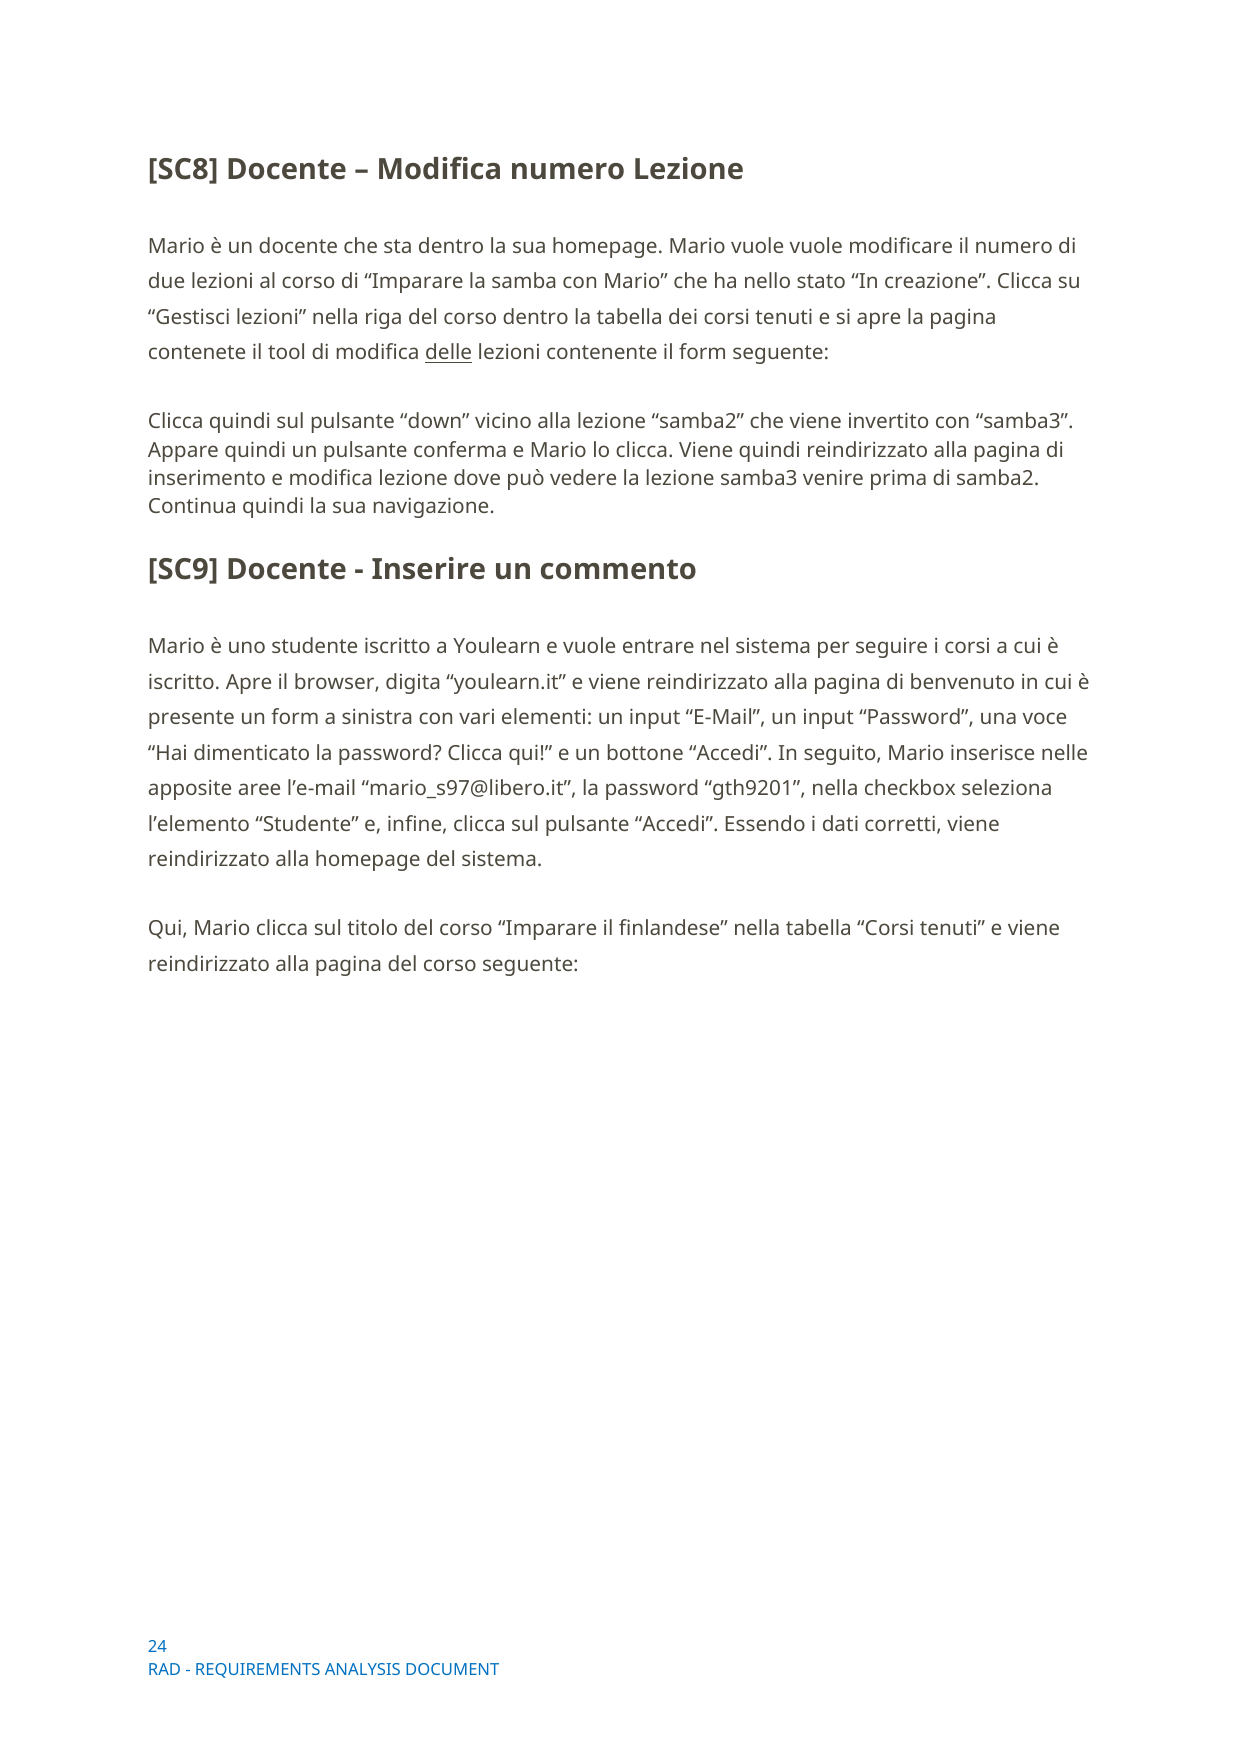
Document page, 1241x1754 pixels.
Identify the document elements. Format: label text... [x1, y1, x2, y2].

text [SC8] Docente – Modifica numero Lezione [148, 148, 1092, 188]
text Mario è uno studente iscritto a Youlearn e vuole entrare nel sistema per seguire i corsi a cui è iscritto. Apre il browser, digita “youlearn.it” e viene reindirizzato alla pagina di benvenuto in cui è presente un form a sinistra con vari elementi: un input “E-Mail”, un input “Password”, una voce “Hai dimenticato la password? Clicca qui!” e un bottone “Accedi”. In seguito, Mario inserisce nelle apposite aree l’e-mail “mario_s97@libero.it”, la password “gth9201”, nella checkbox seleziona l’elemento “Studente” e, infine, clicca sul pulsante “Accedi”. Essendo i dati corretti, viene reindirizzato alla homepage del sistema. [148, 631, 1092, 873]
text Mario è un docente che sta dentro la sua homepage. Mario vuole vuole modificare il numero di due lezioni al corso di “Imparare la samba con Mario” che ha nello stato “In creazione”. Clicca su “Gestisci lezioni” nella riga del corso dentro la tabella dei corsi tenuti e si apre la pagina contenete il tool di modifica delle lezioni contenente il form seguente: [148, 231, 1092, 366]
text Clicca quindi sul pulsante “down” vicino alla lezione “samba2” che viene invertito con “samba3”. Appare quindi un pulsante conferma e Mario lo clicca. Viene quindi reindirizzato alla pagina di inserimento e modifica lezione dove può vedere la lezione samba3 venire prima di samba2. Continua quindi la sua navigazione. [148, 406, 1092, 520]
text [SC9] Docente - Inserire un commento [148, 548, 1092, 588]
text Qui, Mario clicca sul titolo del corso “Imparare il finlandese” nella tabella “Corsi tenuti” e viene reindirizzato alla pagina del corso seguente: [148, 913, 1092, 977]
